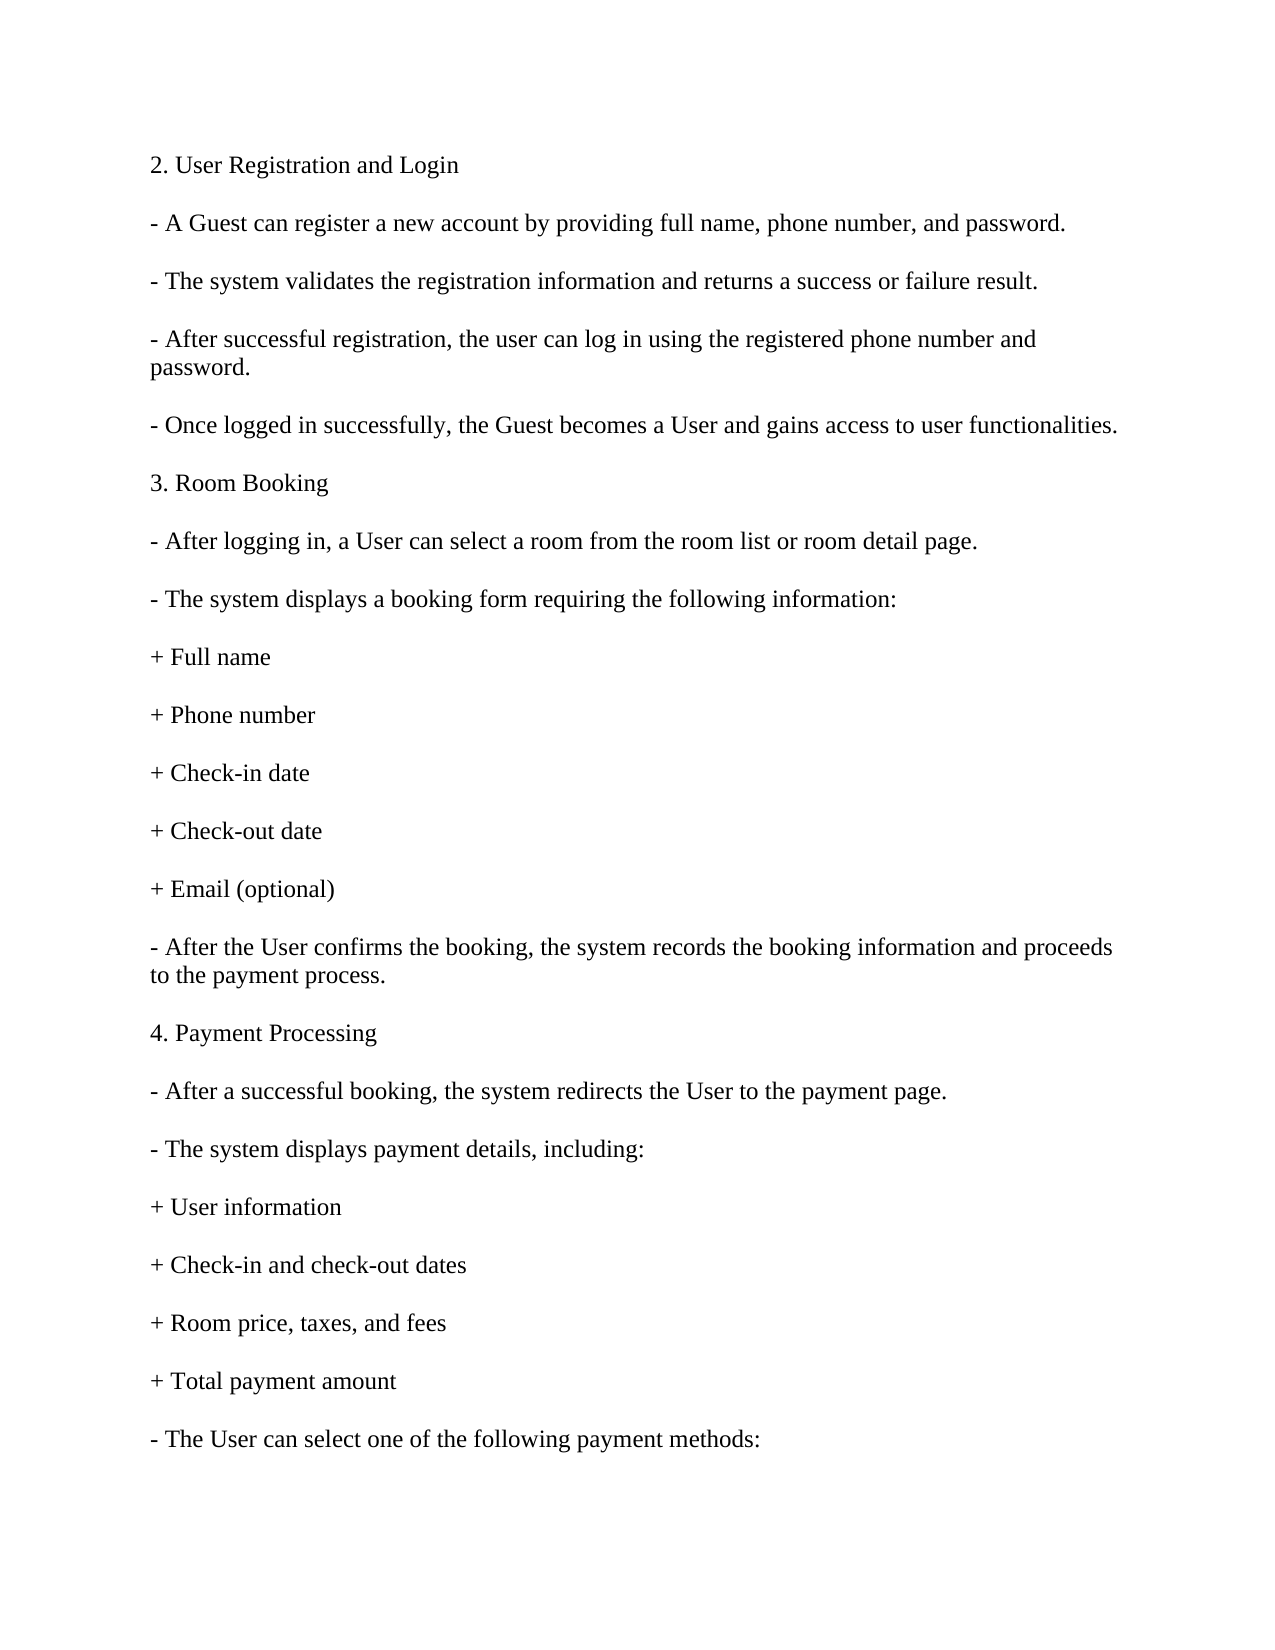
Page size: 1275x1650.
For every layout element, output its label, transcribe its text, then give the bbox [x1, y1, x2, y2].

text + Phone number [150, 700, 1125, 729]
text + Email (optional) [150, 874, 1125, 902]
text + User information [150, 1192, 1125, 1221]
text 3. Room Booking [150, 468, 1125, 497]
text - A Guest can register a new account by providing full name, phone number, and password. [150, 208, 1125, 237]
text + Check-in date [150, 758, 1125, 787]
text + Check-in and check-out dates [150, 1250, 1125, 1279]
text - The system displays a booking form requiring the following information: [150, 584, 1125, 613]
text + Check-out date [150, 816, 1125, 844]
text 2. User Registration and Login [150, 150, 1125, 179]
text + Room price, taxes, and fees [150, 1308, 1125, 1337]
text 4. Payment Processing [150, 1018, 1125, 1047]
text + Total payment amount [150, 1366, 1125, 1394]
text - After the User confirms the booking, the system records the booking information and proceeds to the payment process. [150, 932, 1125, 989]
text - The system displays payment details, including: [150, 1134, 1125, 1163]
text - The system validates the registration information and returns a success or failure result. [150, 266, 1125, 294]
text - The User can select one of the following payment methods: [150, 1424, 1125, 1452]
text - After successful registration, the user can log in using the registered phone number and password. [150, 324, 1125, 381]
text - After a successful booking, the system redirects the User to the payment page. [150, 1076, 1125, 1105]
text - After logging in, a User can select a room from the room list or room detail page. [150, 526, 1125, 555]
text + Full name [150, 642, 1125, 671]
text - Once logged in successfully, the Guest becomes a User and gains access to user functionalities. [150, 410, 1125, 439]
